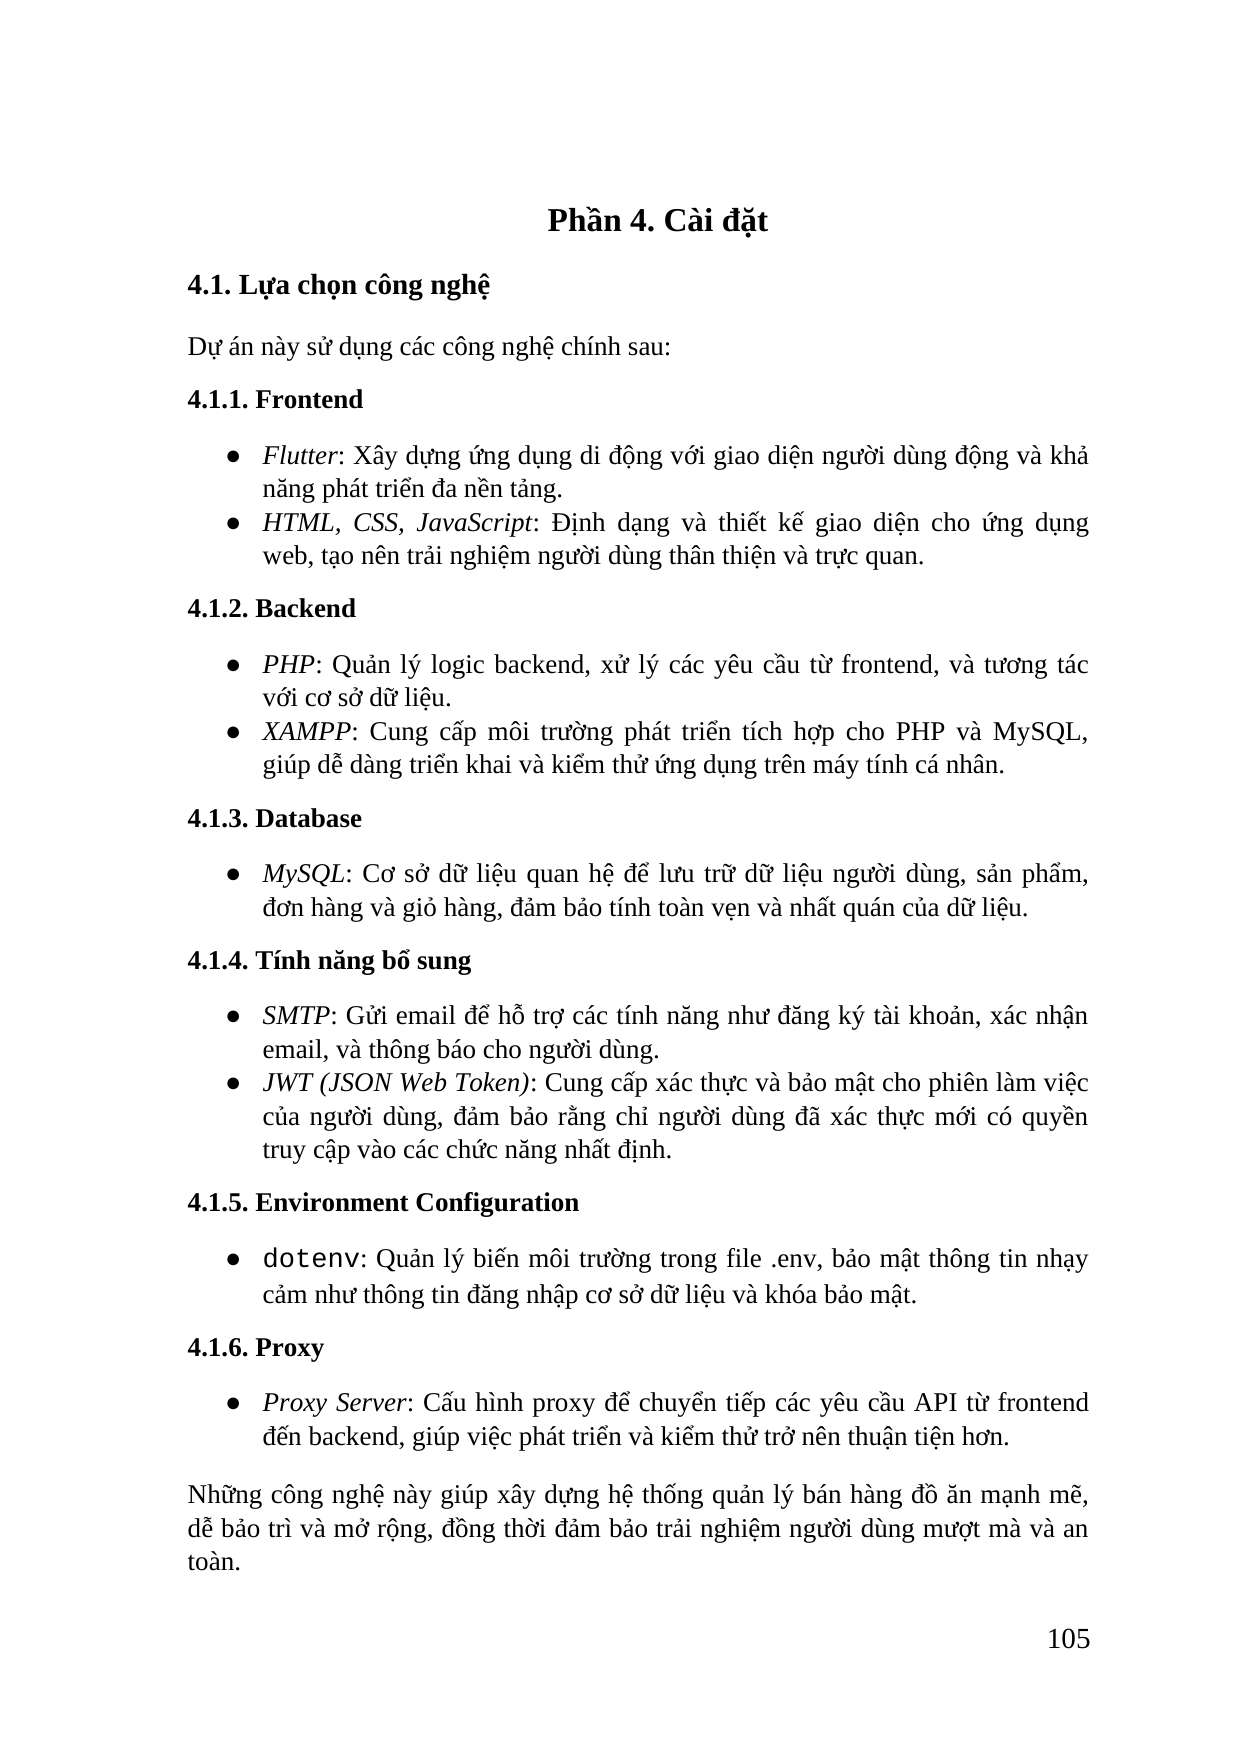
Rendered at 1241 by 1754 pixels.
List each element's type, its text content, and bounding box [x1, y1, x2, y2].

subtitle 4.1. Lựa chọn công nghệ [187, 267, 1090, 301]
list dotenv: Quản lý biến môi trường trong file .env, bảo mật thông tin nhạy cảm như thông tin đăng nhập cơ sở dữ liệu và khóa bảo mật. [225, 1242, 1090, 1309]
subtitle 4.1.6. Proxy [187, 1336, 1090, 1361]
subtitle 4.1.3. Database [187, 807, 1090, 832]
list PHP: Quản lý logic backend, xử lý các yêu cầu từ frontend, và tương tác với cơ sở dữ liệu. [225, 648, 1090, 713]
list XAMPP: Cung cấp môi trường phát triển tích hợp cho PHP và MySQL, giúp dễ dàng triển khai và kiểm thử ứng dụng trên máy tính cá nhân. [225, 715, 1090, 780]
subtitle 4.1.2. Backend [187, 598, 1090, 623]
list HTML, CSS, JavaScript: Định dạng và thiết kế giao diện cho ứng dụng web, tạo nên trải nghiệm người dùng thân thiện và trực quan. [225, 506, 1090, 571]
subtitle 4.1.4. Tính năng bổ sung [187, 949, 1090, 974]
subtitle 4.1.1. Frontend [187, 389, 1090, 414]
list MySQL: Cơ sở dữ liệu quan hệ để lưu trữ dữ liệu người dùng, sản phẩm, đơn hàng và giỏ hàng, đảm bảo tính toàn vẹn và nhất quán của dữ liệu. [225, 857, 1090, 922]
subtitle Phần 4. Cài đặt [225, 200, 1090, 238]
text Những công nghệ này giúp xây dựng hệ thống quản lý bán hàng đồ ăn mạnh mẽ, dễ bảo trì và mở rộng, đồng thời đảm bảo trải nghiệm người dùng mượt mà và an toàn. [187, 1478, 1090, 1577]
list Proxy Server: Cấu hình proxy để chuyển tiếp các yêu cầu API từ frontend đến backend, giúp việc phát triển và kiểm thử trở nên thuận tiện hơn. [225, 1386, 1090, 1451]
text Dự án này sử dụng các công nghệ chính sau: [187, 330, 1090, 361]
list JWT (JSON Web Token): Cung cấp xác thực và bảo mật cho phiên làm việc của người dùng, đảm bảo rằng chỉ người dùng đã xác thực mới có quyền truy cập vào các chức năng nhất định. [225, 1066, 1090, 1164]
subtitle 4.1.5. Environment Configuration [187, 1192, 1090, 1217]
list Flutter: Xây dựng ứng dụng di động với giao diện người dùng động và khả năng phát triển đa nền tảng. [225, 439, 1090, 503]
list SMTP: Gửi email để hỗ trợ các tính năng như đăng ký tài khoản, xác nhận email, và thông báo cho người dùng. [225, 999, 1090, 1064]
